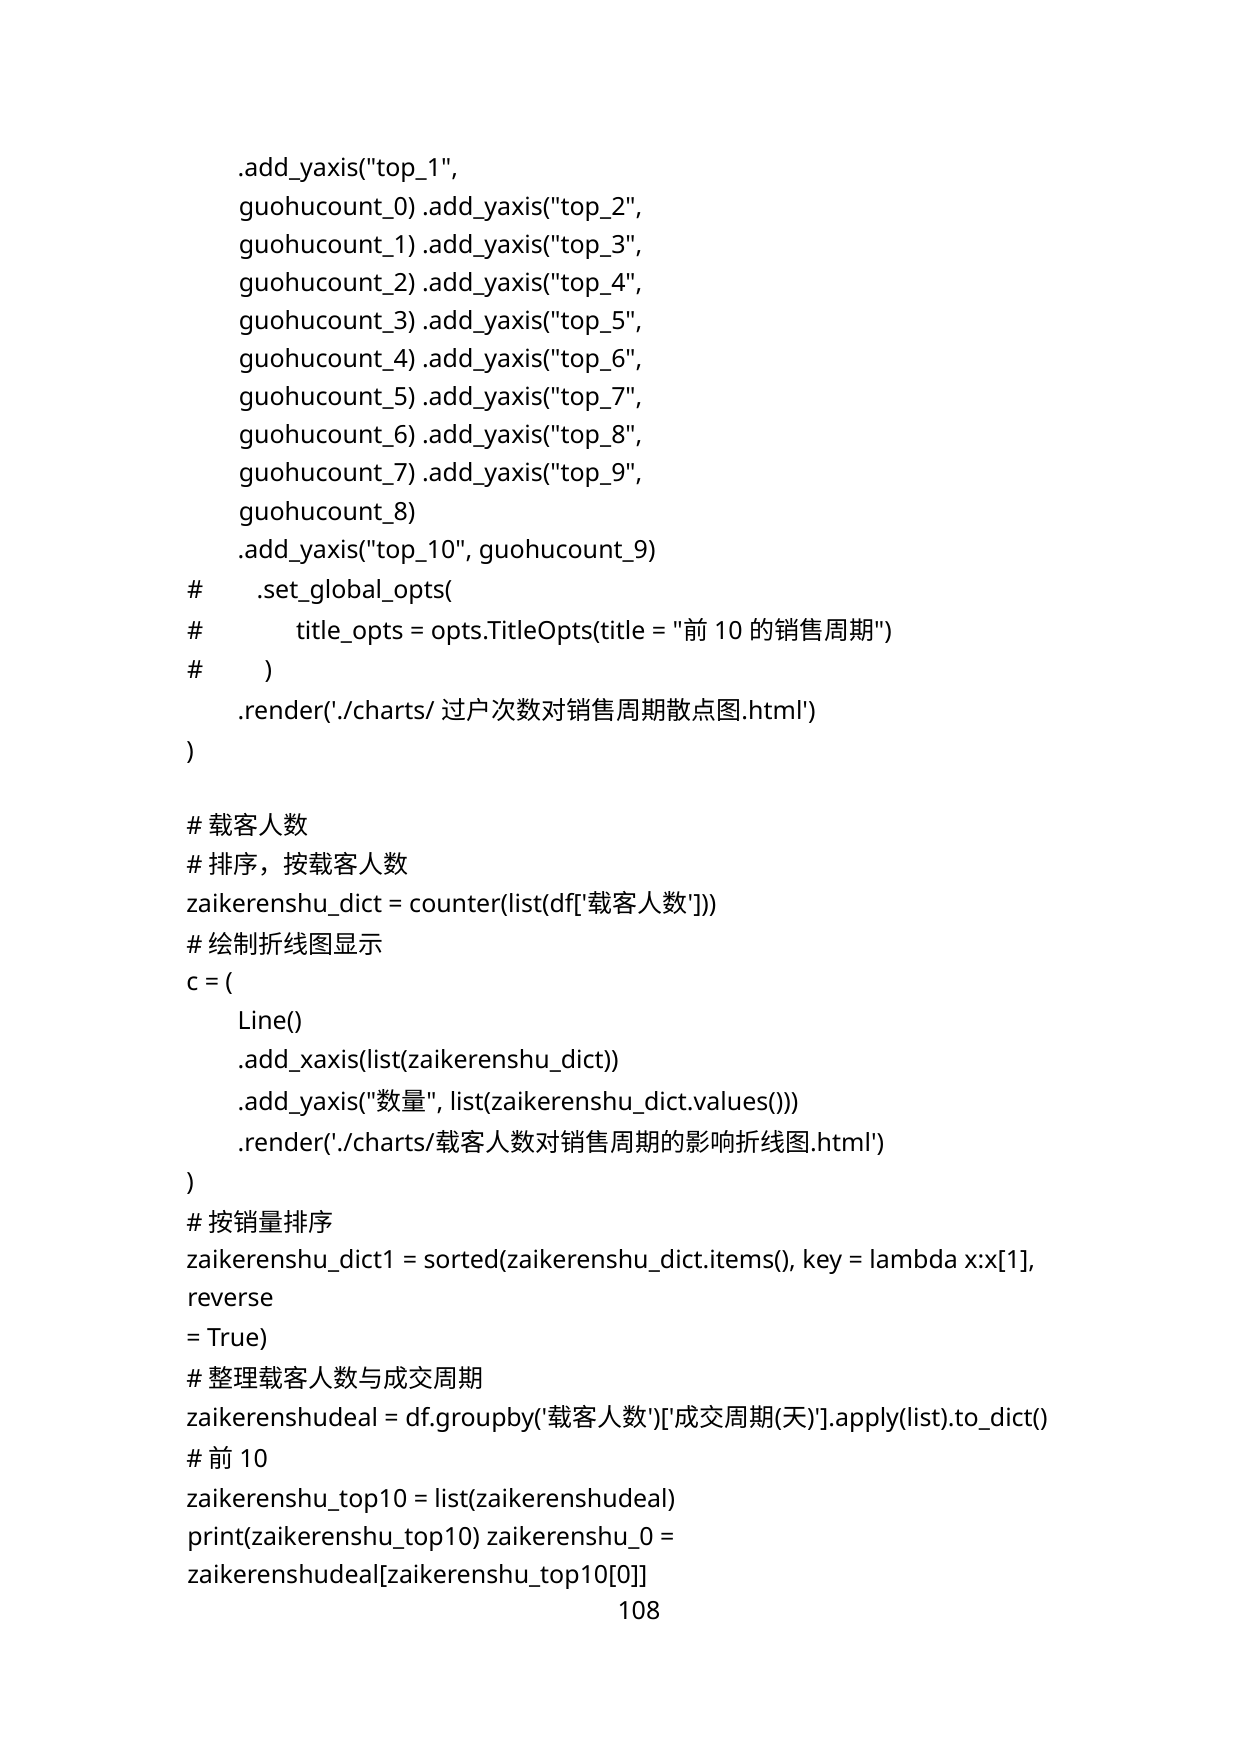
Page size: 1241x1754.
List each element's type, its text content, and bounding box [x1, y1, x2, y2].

text # ) [127, 652, 1118, 686]
text .add_xaxis(list(zaikerenshu_dict)) [237, 1042, 1071, 1076]
text # 按销量排序 [186, 1203, 1118, 1239]
text zaikerenshu_dict = counter(list(df['载客人数'])) [186, 883, 1071, 919]
text # 载客人数 [186, 805, 1118, 841]
text zaikerenshu_dict1 = sorted(zaikerenshu_dict.items(), key = lambda x:x[1], reverse [186, 1242, 1071, 1314]
text # 绘制折线图显示 [186, 925, 1118, 961]
text .add_yaxis("数量", list(zaikerenshu_dict.values())) [237, 1081, 1071, 1117]
text .add_yaxis("top_10", guohucount_9) [237, 532, 1071, 566]
text zaikerenshudeal = df.groupby('载客人数')['成交周期(天)'].apply(list).to_dict() [186, 1397, 1071, 1433]
text # 排序，按载客人数 [186, 844, 1118, 880]
text ) [186, 732, 1071, 766]
text # .set_global_opts( [127, 571, 1118, 605]
text .add_yaxis("top_1", guohucount_0) .add_yaxis("top_2", guohucount_1) .add_yaxis("top_3", guohucount_2) .add_yaxis("top_4", guohucount_3) .add_yaxis("top_5", guohucount_4) .add_yaxis("top_6", guohucount_5) .add_yaxis("top_7", guohucount_6) .add_yaxis("top_8", guohucount_7) .add_yaxis("top_9", guohucount_8) [237, 150, 804, 527]
text = True) [186, 1319, 1071, 1353]
text .render('./charts/载客人数对销售周期的影响折线图.html') [237, 1122, 1071, 1159]
text # 整理载客人数与成交周期 [186, 1358, 1118, 1394]
text Line() [237, 1003, 1071, 1037]
text c = ( [186, 964, 1071, 998]
text .render('./charts/ 过户次数对销售周期散点图.html') [237, 691, 1071, 727]
text # title_opts = opts.TitleOpts(title = "前 10 的销售周期") [127, 610, 1118, 647]
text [186, 1480, 790, 1591]
text ) [186, 1164, 1071, 1198]
text # 前 10 [186, 1439, 1071, 1475]
